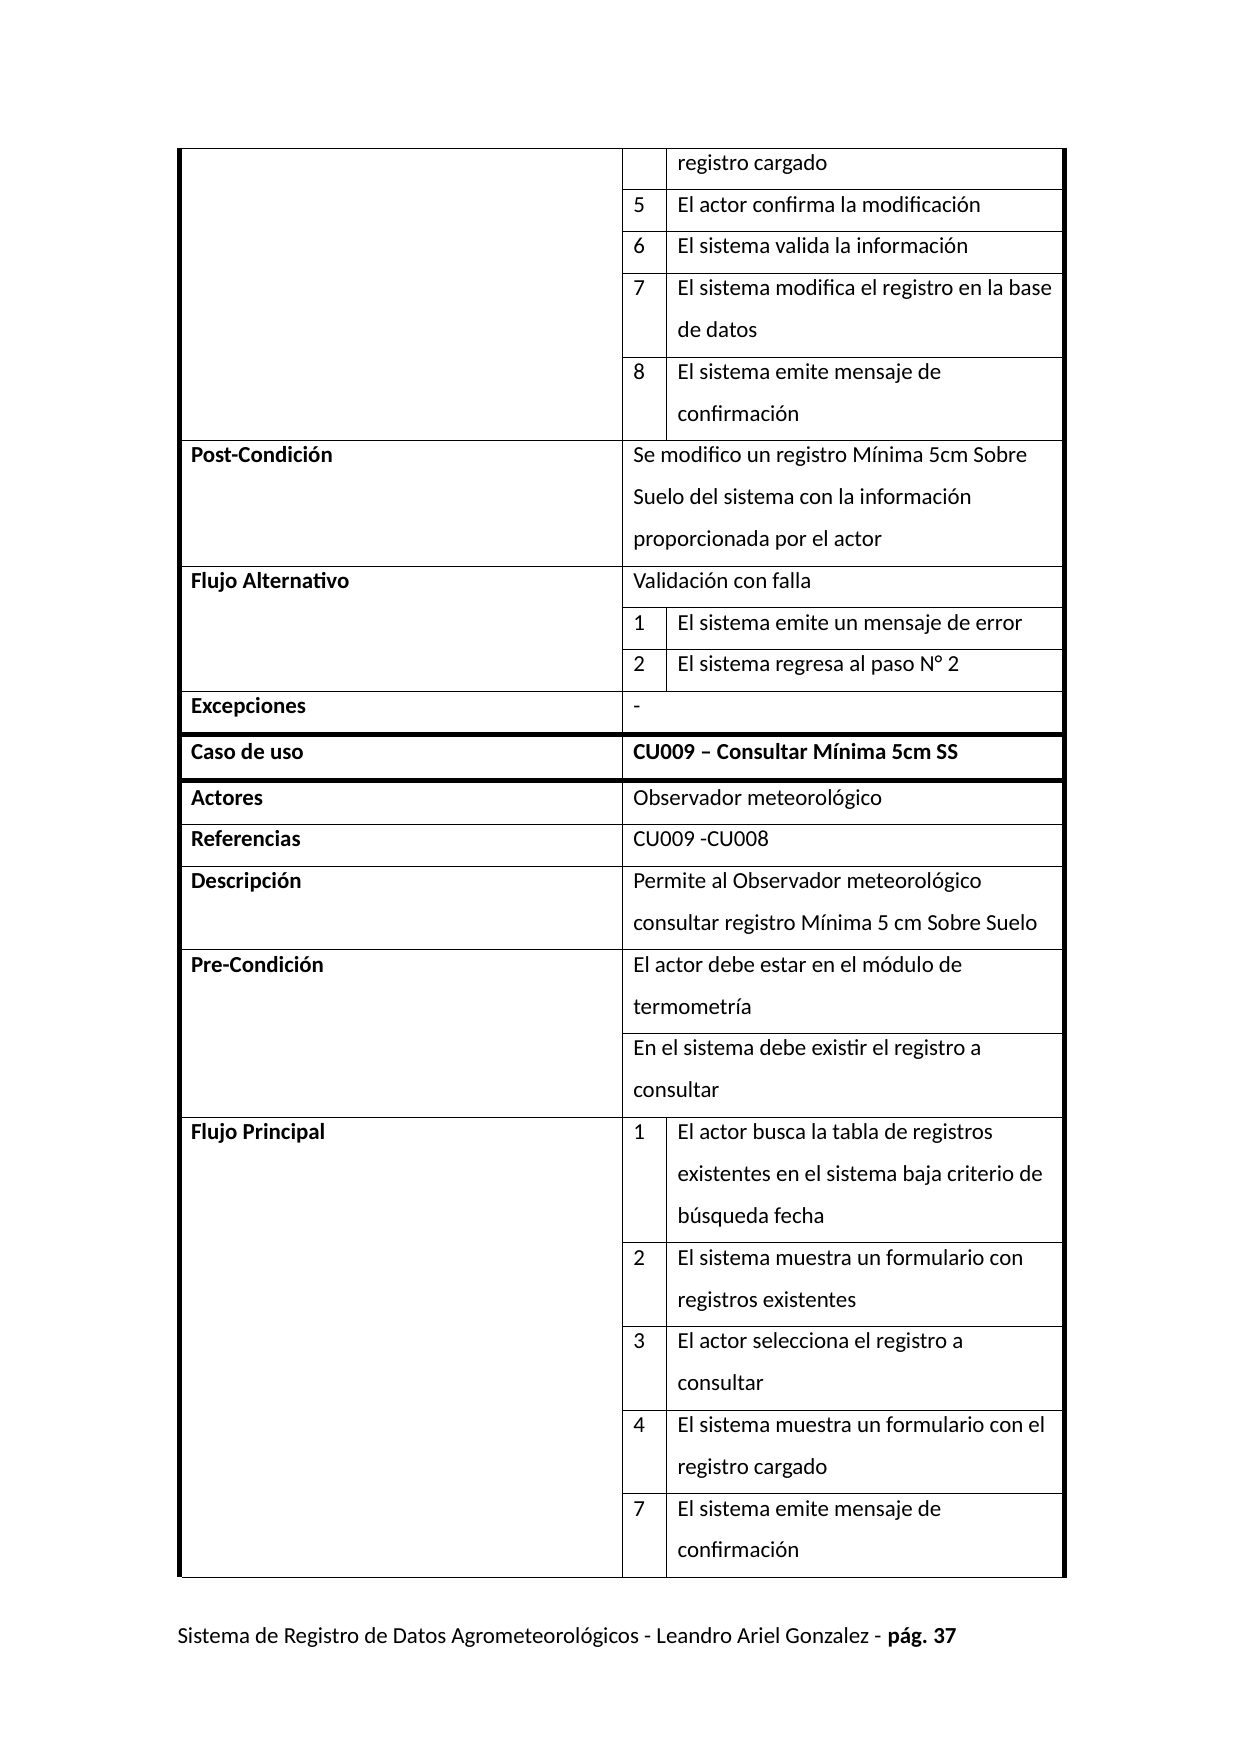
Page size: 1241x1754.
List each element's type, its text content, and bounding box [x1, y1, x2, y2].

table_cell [667, 149, 1062, 189]
table_cell 1 [623, 608, 666, 649]
table_cell El actor debe estar en el módulo de termometría [623, 950, 1062, 1033]
table_cell 2 [623, 650, 666, 691]
table_cell Caso de uso [182, 737, 622, 778]
table_cell 7 [623, 274, 666, 356]
table_cell El sistema muestra un formulario con registros existentes [667, 1243, 1062, 1326]
table_cell 5 [623, 190, 666, 231]
table_cell Pre-Condición [182, 950, 622, 1117]
table_cell 4 [623, 149, 666, 189]
table_cell Actores [182, 783, 622, 824]
table_cell Referencias [182, 825, 622, 866]
table_cell El sistema emite mensaje de confirmación [667, 358, 1062, 440]
table_cell El actor selecciona el registro a consultar [667, 1327, 1062, 1409]
table_cell 1 [623, 1118, 666, 1242]
table_cell El sistema emite mensaje de confirmación [667, 1494, 1062, 1577]
table_cell Flujo Alternativo [182, 567, 622, 691]
table_cell El sistema emite un mensaje de error [667, 608, 1062, 649]
table_cell El sistema modifica el registro en la base de datos [667, 274, 1062, 356]
table_cell Post-Condición [182, 441, 622, 566]
table_cell Descripción [182, 867, 622, 949]
table_cell El sistema muestra un formulario con el registro cargado [667, 1411, 1062, 1493]
table_cell Se modifico un registro Mínima 5cm Sobre Suelo del sistema con la información proporcionada por el actor [623, 441, 1062, 566]
table_cell CU009 – Consultar Mínima 5cm SS [623, 737, 1062, 778]
table_cell Permite al Observador meteorológico consultar registro Mínima 5 cm Sobre Suelo [623, 867, 1062, 949]
table_cell 6 [623, 232, 666, 273]
table_cell 2 [623, 1243, 666, 1326]
table_cell CU009 -CU008 [623, 825, 1062, 866]
table_cell El sistema regresa al paso N° 2 [667, 650, 1062, 691]
table_cell El actor busca la tabla de registros existentes en el sistema baja criterio de búsqueda fecha [667, 1118, 1062, 1242]
table_cell El actor confirma la modificación [667, 190, 1062, 231]
table_cell Observador meteorológico [623, 783, 1062, 824]
table_cell - [623, 692, 1062, 732]
table_cell Validación con falla [623, 567, 1062, 607]
table_cell El sistema valida la información [667, 232, 1062, 273]
table_cell 3 [623, 1327, 666, 1409]
table_cell 7 [623, 1494, 666, 1577]
table_cell En el sistema debe existir el registro a consultar [623, 1034, 1062, 1117]
table_cell Flujo Principal [182, 1118, 622, 1577]
table_cell 8 [623, 358, 666, 440]
table_cell Excepciones [182, 692, 622, 732]
table_cell 4 [623, 1411, 666, 1493]
